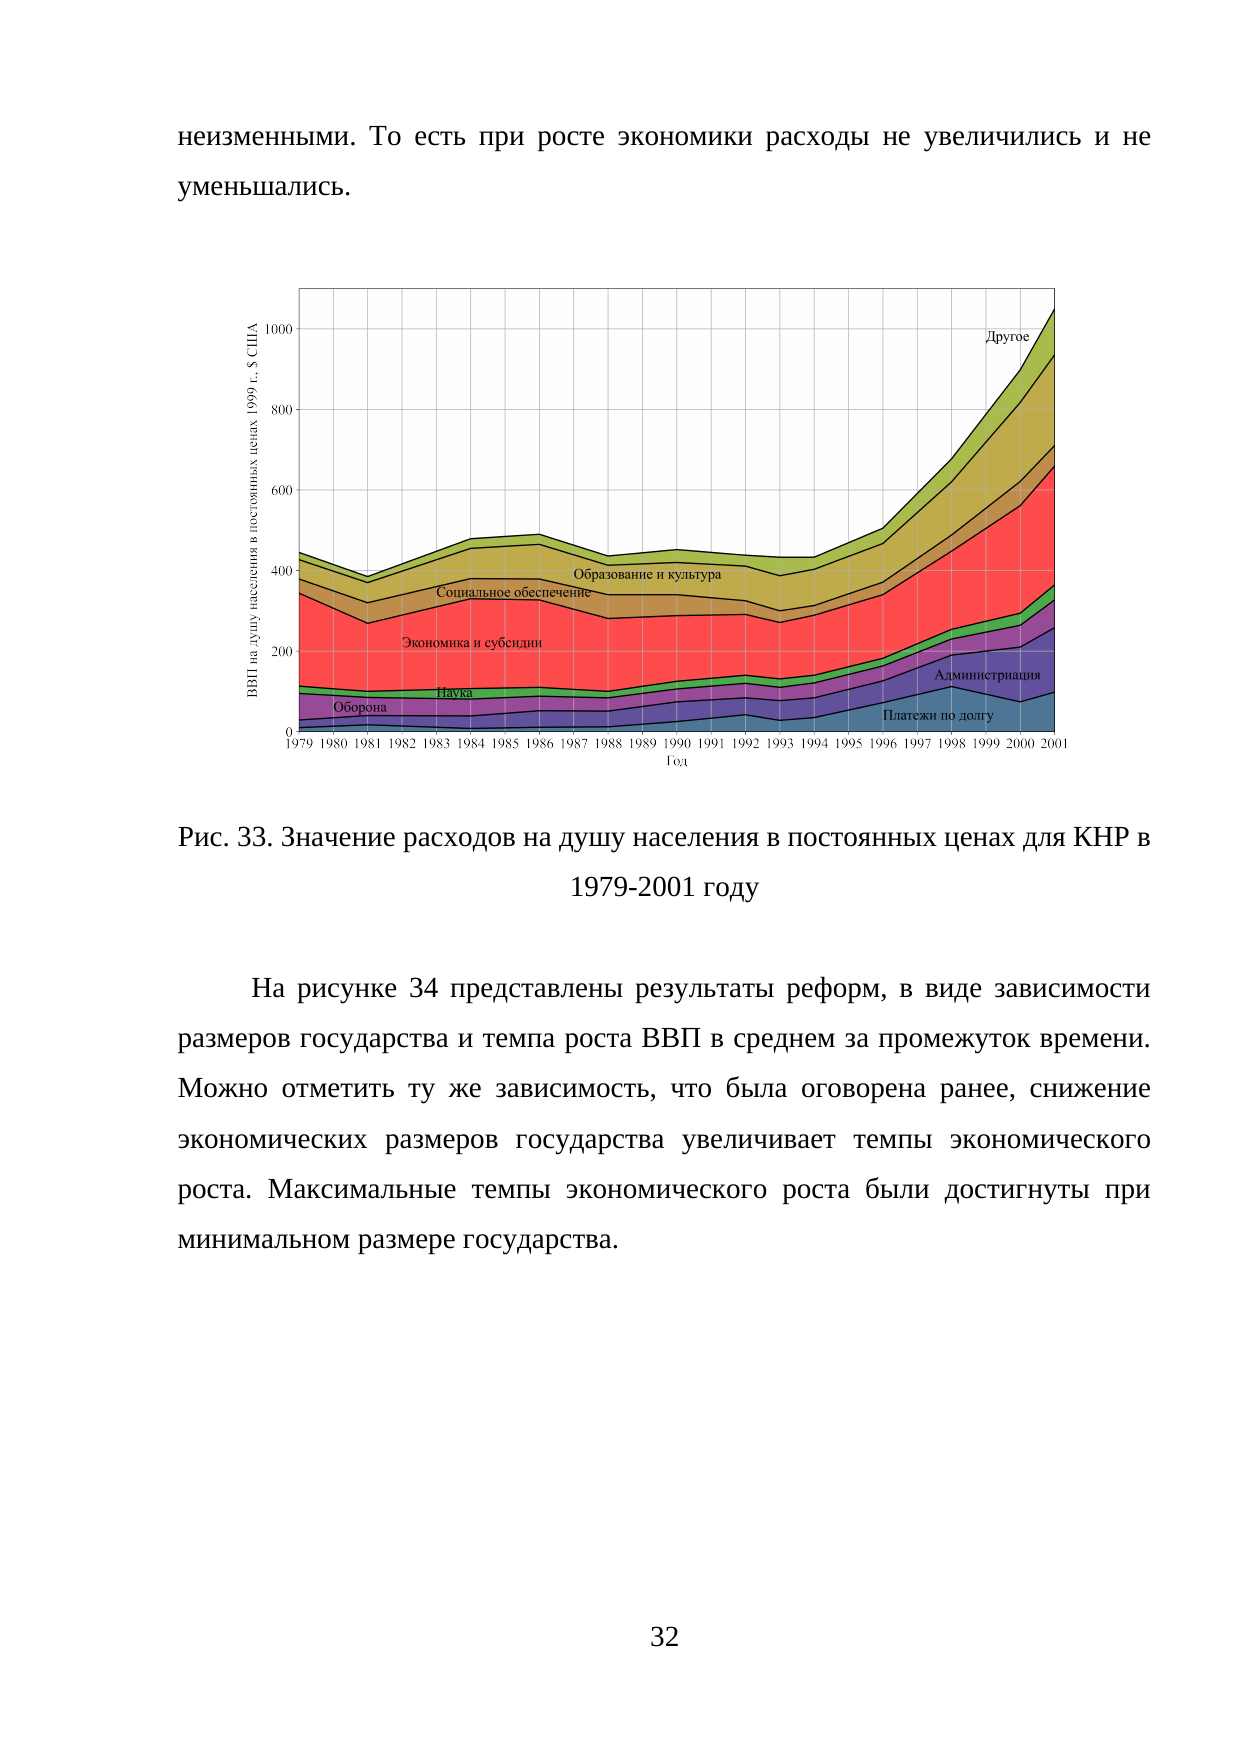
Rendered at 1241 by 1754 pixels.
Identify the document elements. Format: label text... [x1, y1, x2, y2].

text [177, 118, 1152, 202]
text Рис. 33. Значение расходов на душу населения в постоянных ценах для КНР в 1979-2001 году [177, 819, 1152, 903]
picture [177, 218, 1152, 805]
text На рисунке 34 представлены результаты реформ, в виде зависимости размеров государства и темпа роста ВВП в среднем за промежуток времени. Можно отметить ту же зависимость, что была оговорена ранее, снижение экономических размеров государства увеличивает темпы экономического роста. Максимальные темпы экономического роста были достигнуты при минимальном размере государства. [177, 970, 1152, 1255]
